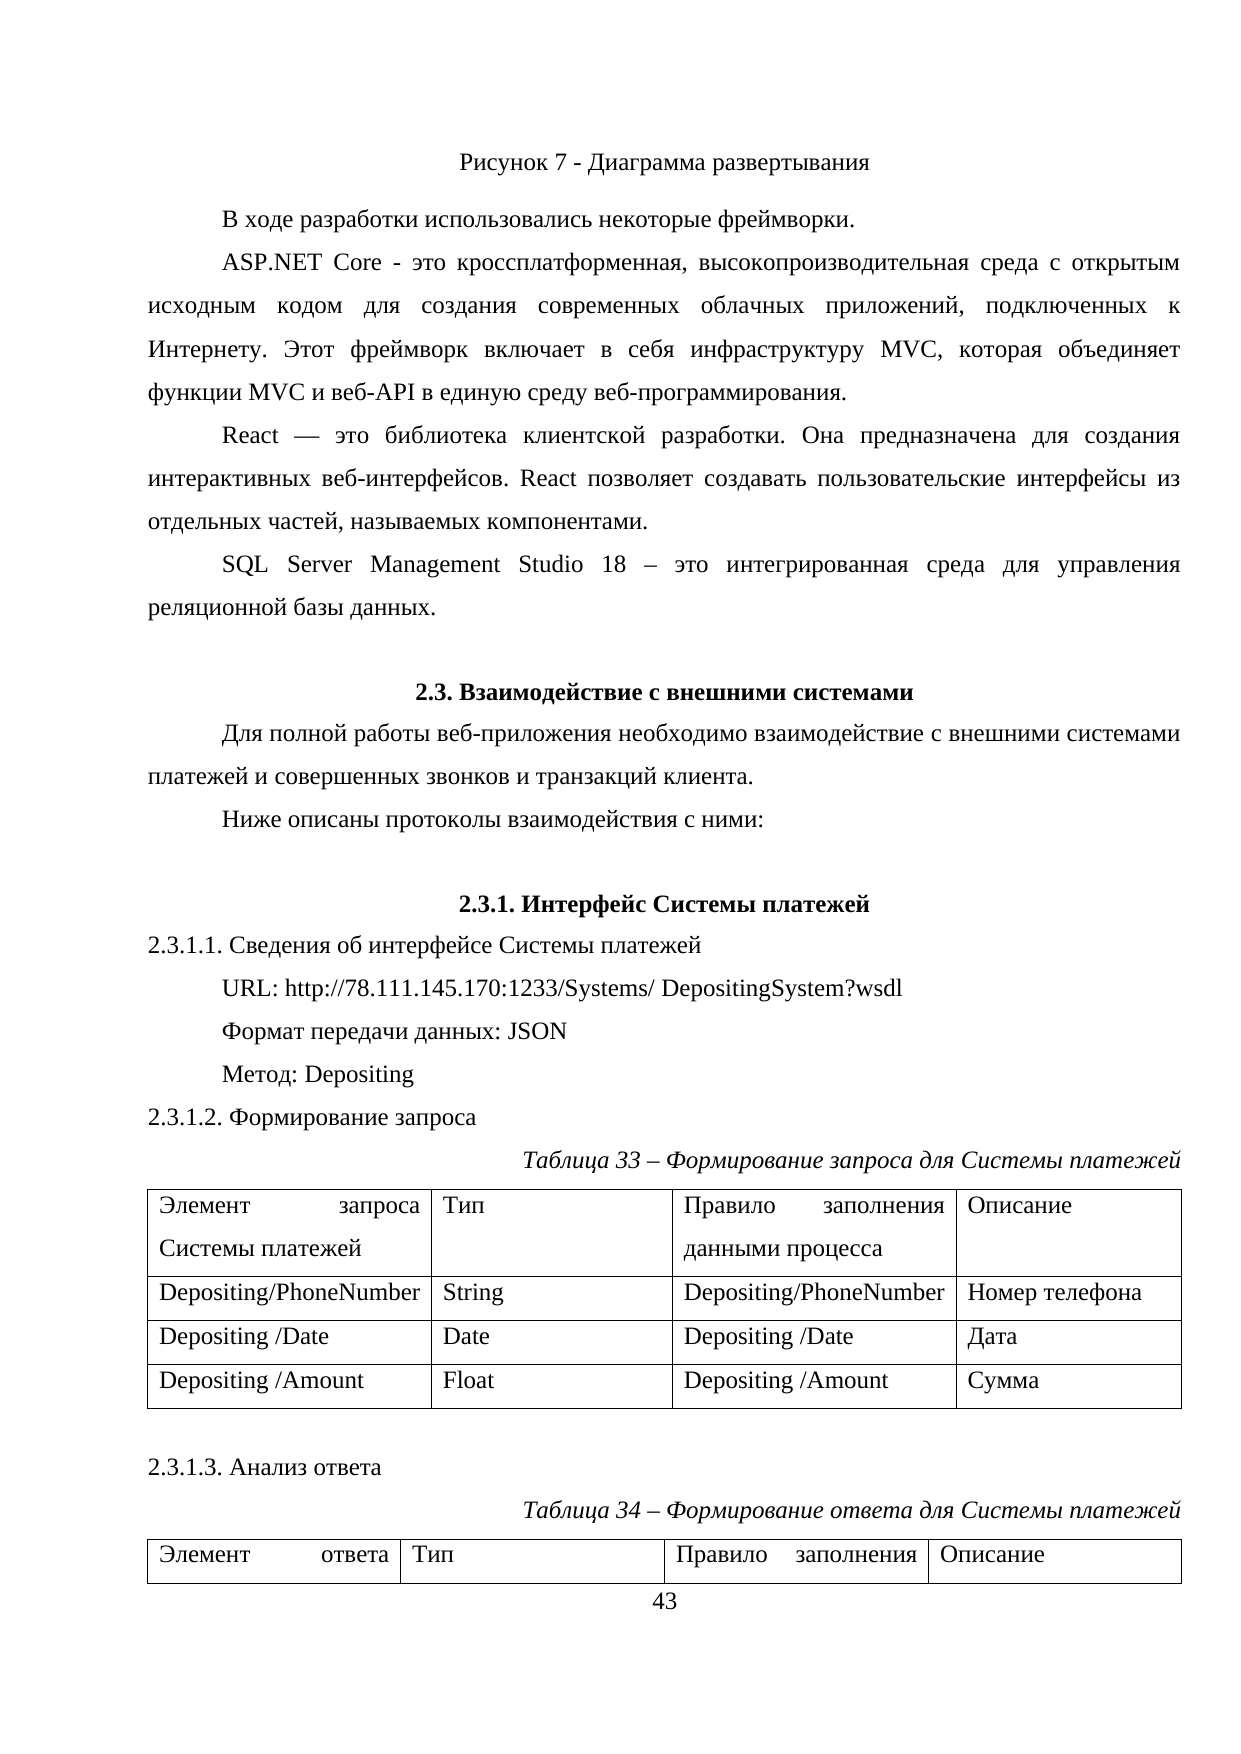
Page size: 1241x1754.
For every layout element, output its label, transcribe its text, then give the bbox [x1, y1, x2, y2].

text ASP.NET Core - это кроссплатформенная, высокопроизводительная среда с открытым исходным кодом для создания современных облачных приложений, подключенных к Интернету. Этот фреймворк включает в себя инфраструктуру MVC, которая объединяет функции MVC и веб-API в единую среду веб-программирования. [148, 247, 1181, 406]
text 2.3.1.1. Сведения об интерфейсе Системы платежей [148, 930, 1181, 959]
text Метод: Depositing [148, 1059, 1181, 1088]
table_header Описание [957, 1190, 1181, 1276]
text Таблица 33 – Формирование запроса для Системы платежей [148, 1146, 1181, 1174]
table_cell Depositing/PhoneNumber [148, 1277, 431, 1320]
subtitle 2.3.1. Интерфейс Системы платежей [148, 889, 1181, 917]
text Ниже описаны протоколы взаимодействия с ними: [148, 804, 1181, 833]
table_header Тип [432, 1190, 672, 1276]
table_cell Depositing /Amount [673, 1365, 956, 1408]
table_cell Номер телефона [957, 1277, 1181, 1320]
table_cell Depositing /Amount [148, 1365, 431, 1408]
text Таблица 34 – Формирование ответа для Системы платежей [148, 1495, 1181, 1524]
text SQL Server Management Studio 18 – это интегрированная среда для управления реляционной базы данных. [148, 549, 1181, 621]
table_cell Depositing/PhoneNumber [673, 1277, 956, 1320]
table_cell Float [432, 1365, 672, 1408]
text Рисунок 7 - Диаграмма развертывания [148, 147, 1181, 176]
table_header Правило заполнения данными процесса [673, 1190, 956, 1276]
table_header Описание [929, 1540, 1181, 1583]
text В ходе разработки использовались некоторые фреймворки. [148, 204, 1181, 233]
text Формат передачи данных: JSON [148, 1016, 1181, 1045]
table_cell Depositing /Date [148, 1321, 431, 1364]
table_header Элемент запроса Системы платежей [148, 1190, 431, 1276]
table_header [148, 1540, 400, 1583]
table_cell Дата [957, 1321, 1181, 1364]
text 2.3.1.2. Формирование запроса [148, 1102, 1181, 1131]
text URL: http://78.111.145.170:1233/Systems/ DepositingSystem?wsdl [148, 973, 1181, 1002]
text React — это библиотека клиентской разработки. Она предназначена для создания интерактивных веб-интерфейсов. React позволяет создавать пользовательские интерфейсы из отдельных частей, называемых компонентами. [148, 420, 1181, 535]
text 2.3.1.3. Анализ ответа [148, 1452, 1181, 1481]
table_cell String [432, 1277, 672, 1320]
table_header Тип [401, 1540, 664, 1583]
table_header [665, 1540, 928, 1583]
table_cell Date [432, 1321, 672, 1364]
table_cell Depositing /Date [673, 1321, 956, 1364]
text Для полной работы веб-приложения необходимо взаимодействие с внешними системами платежей и совершенных звонков и транзакций клиента. [148, 718, 1181, 790]
subtitle 2.3. Взаимодействие с внешними системами [148, 677, 1181, 706]
table_cell Сумма [957, 1365, 1181, 1408]
